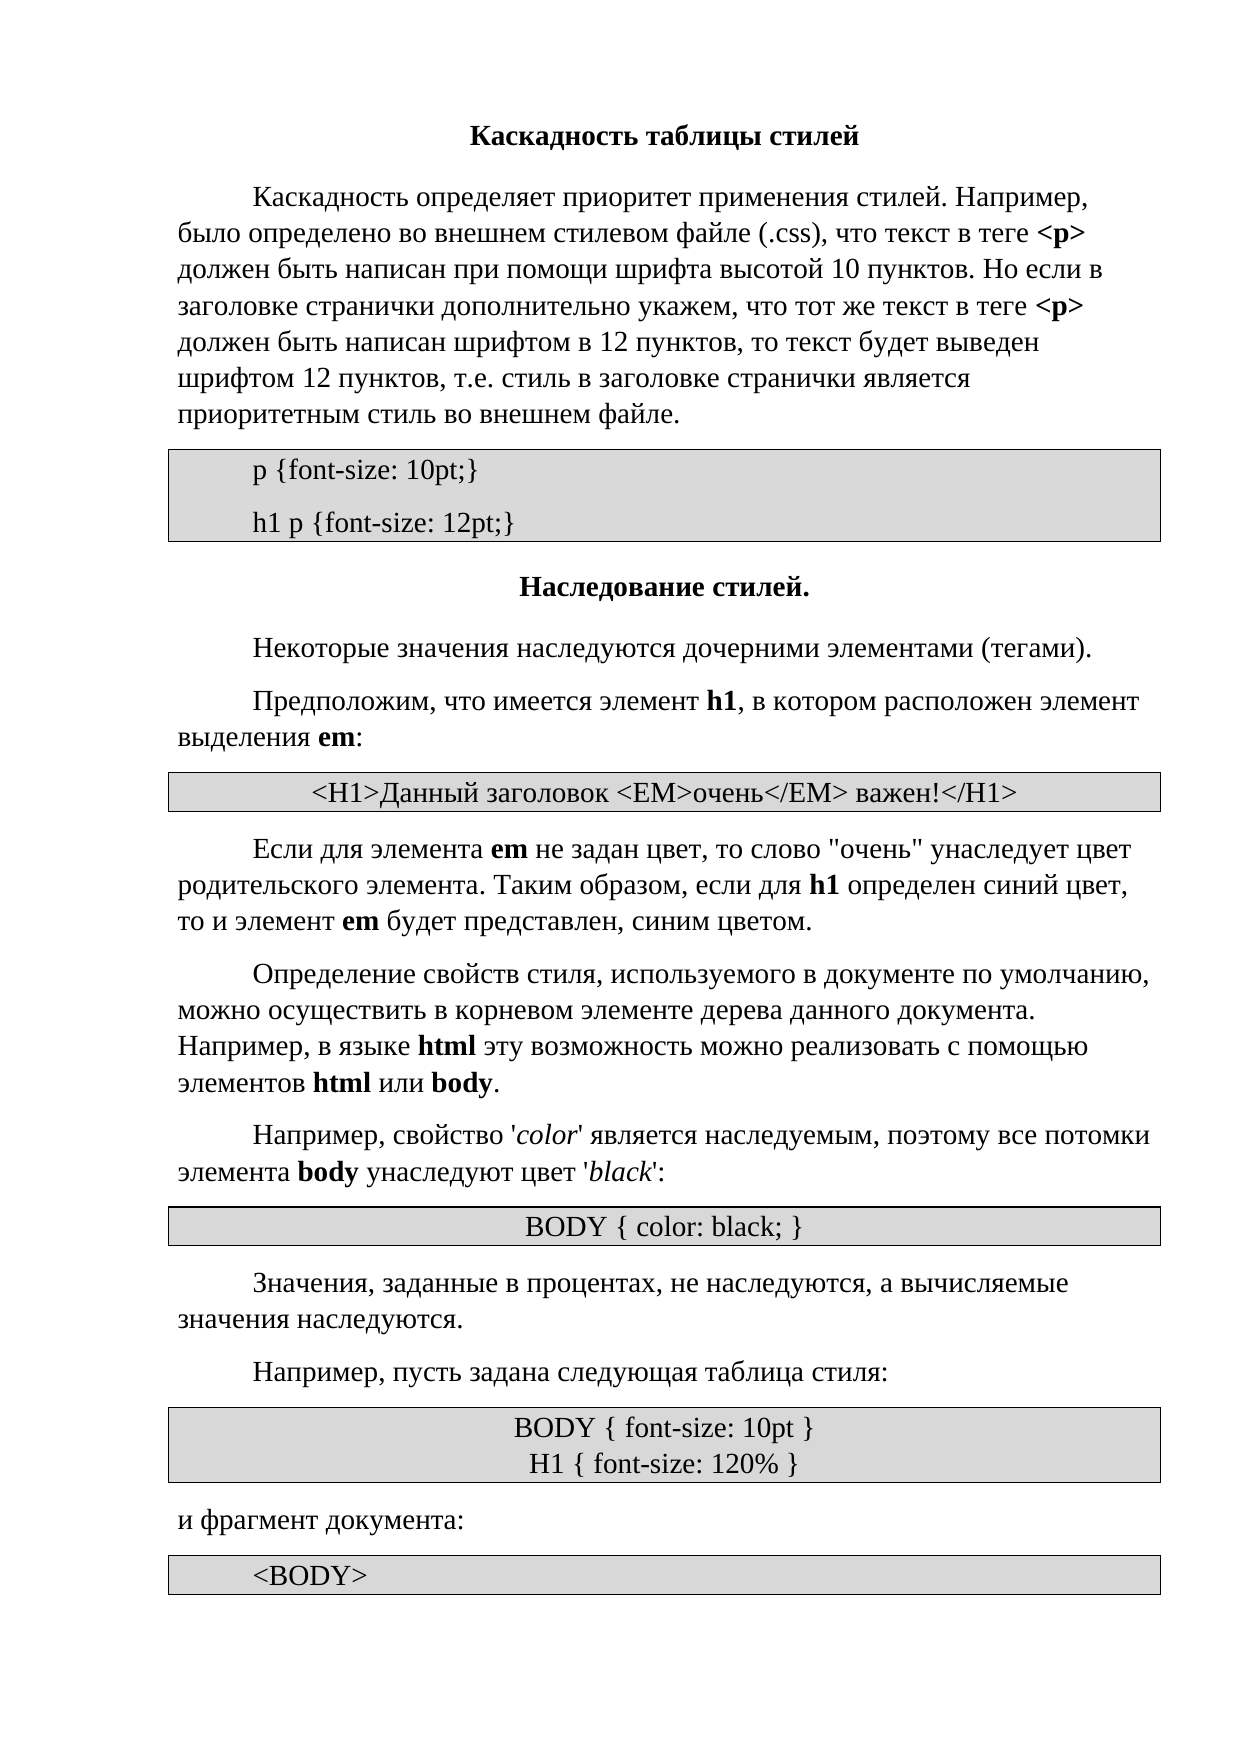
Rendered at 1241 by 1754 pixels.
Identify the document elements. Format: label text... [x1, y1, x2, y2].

text h1 p {font-size: 12pt;} [169, 502, 1160, 541]
text BODY { font-size: 10pt } H1 { font-size: 120% } [169, 1408, 1160, 1482]
text BODY { color: black; } [169, 1208, 1160, 1245]
text Например, пусть задана следующая таблица стиля: [177, 1354, 1152, 1388]
text Некоторые значения наследуются дочерними элементами (тегами). [177, 630, 1152, 664]
text Наследование стилей. [177, 569, 1152, 603]
text и фрагмент документа: [177, 1502, 1152, 1536]
text <H1>Данный заголовок <EM>очень</EM> важен!</H1> [169, 773, 1160, 811]
text <BODY> [169, 1556, 1160, 1594]
text Например, свойство 'color' является наследуемым, поэтому все потомки элемента body унаследуют цвет 'black': [177, 1117, 1152, 1187]
text Значения, заданные в процентах, не наследуются, а вычисляемые значения наследуются. [177, 1266, 1152, 1335]
text Каскадность таблицы стилей [177, 118, 1152, 152]
text Определение свойств стиля, используемого в документе по умолчанию, можно осуществить в корневом элементе дерева данного документа. Например, в языке html эту возможность можно реализовать с помощью элементов html или body. [177, 956, 1152, 1098]
text Каскадность определяет приоритет применения стилей. Например, было определено во внешнем стилевом файле (.css), что текст в теге <p> должен быть написан при помощи шрифта высотой 10 пунктов. Но если в заголовке странички дополнительно укажем, что тот же текст в теге <p> должен быть написан шрифтом в 12 пунктов, то текст будет выведен шрифтом 12 пунктов, т.е. стиль в заголовке странички является приоритетным стиль во внешнем файле. [177, 179, 1152, 430]
text p {font-size: 10pt;} [169, 450, 1160, 486]
text Если для элемента em не задан цвет, то слово "очень" унаследует цвет родительского элемента. Таким образом, если для h1 определен синий цвет, то и элемент em будет представлен, синим цветом. [177, 831, 1152, 937]
text Предположим, что имеется элемент h1, в котором расположен элемент выделения em: [177, 683, 1152, 753]
